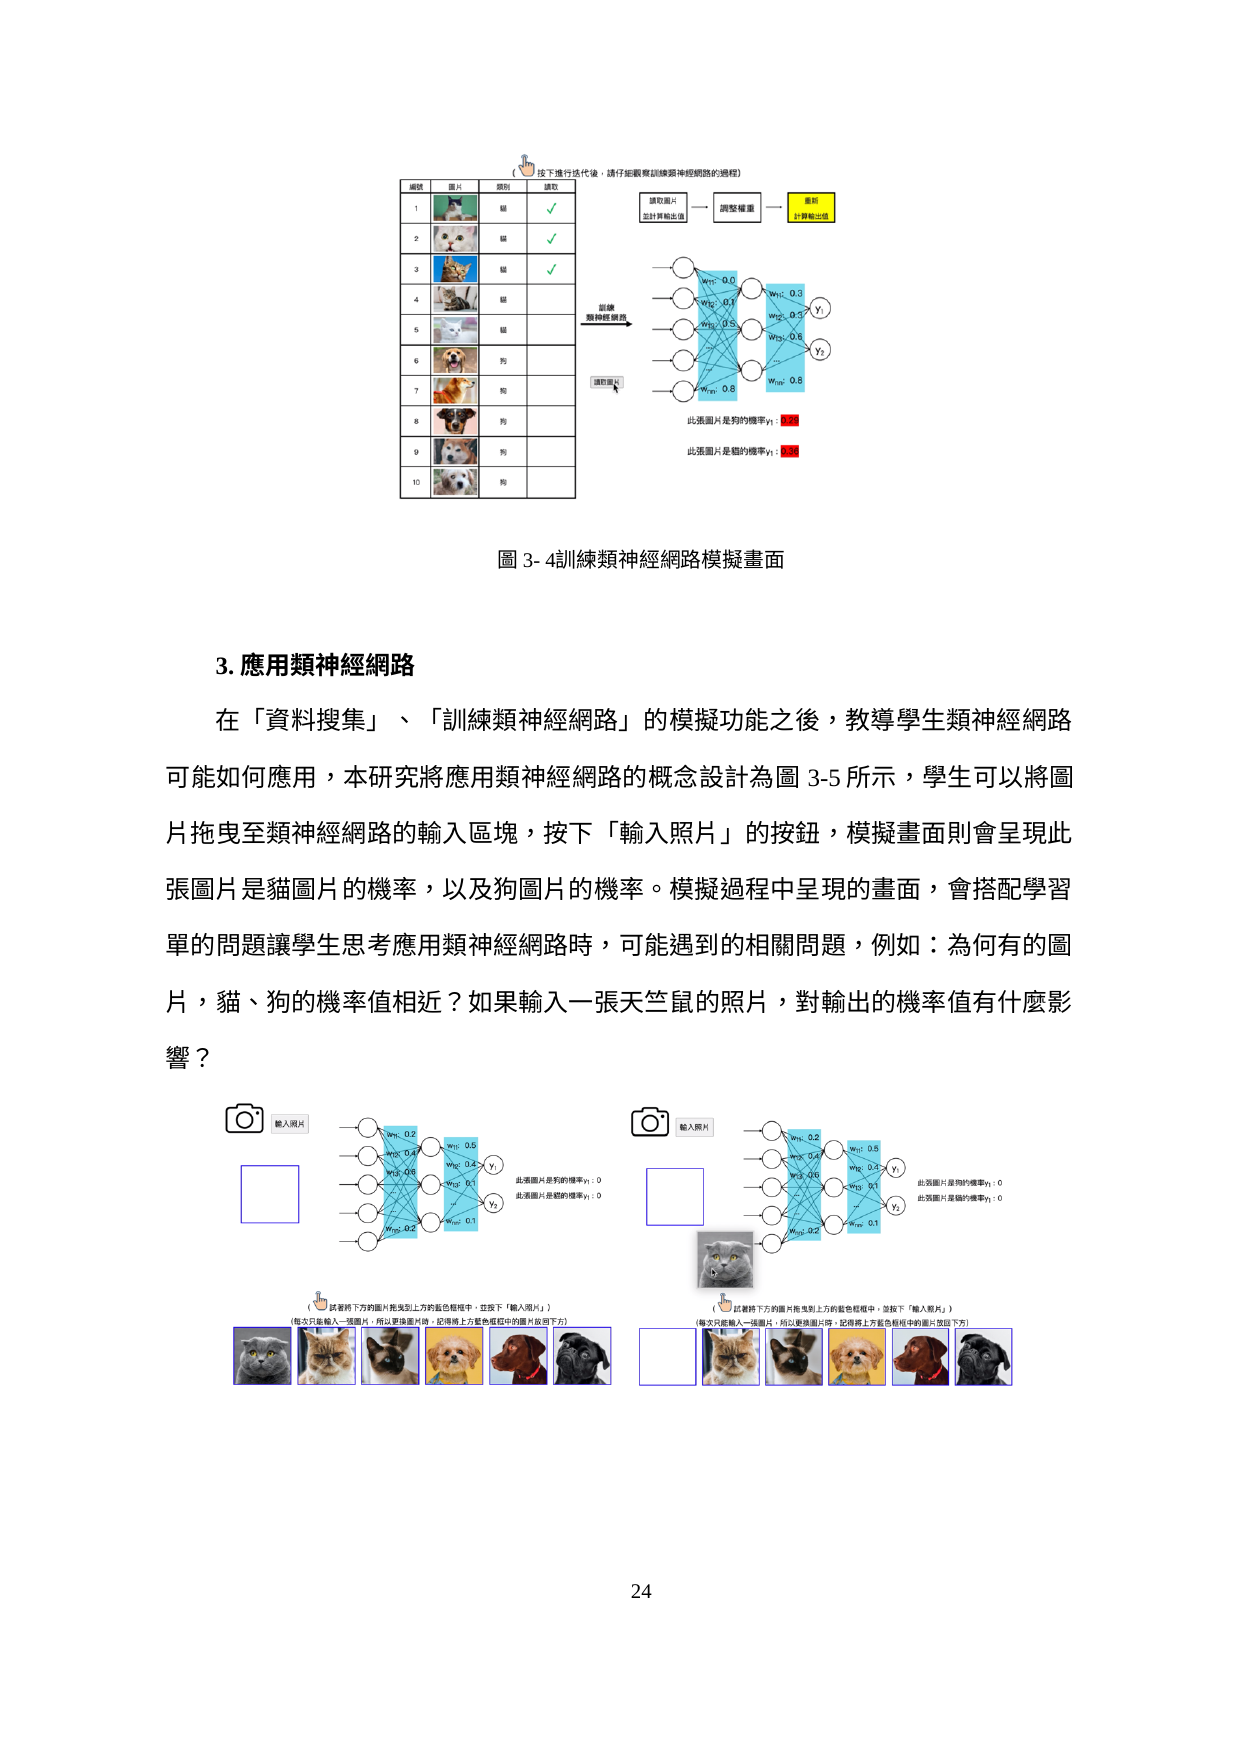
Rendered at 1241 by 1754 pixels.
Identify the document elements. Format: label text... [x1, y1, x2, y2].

text 3. 應用類神經網路 [165, 644, 1075, 682]
text 圖 3- 4訓練類神經網路模擬畫面 [165, 540, 1075, 577]
picture [215, 1095, 1025, 1391]
text 在「資料搜集」、「訓練類神經網路」的模擬功能之後，教導學生類神經網路可能如何應用，本研究將應用類神經網路的概念設計為圖3-5所示，學生可以將圖片拖曳至類神經網路的輸入區塊，按下「輸入照片」的按鈕，模擬畫面則會呈現此張圖片是貓圖片的機率，以及狗圖片的機率。模擬過程中呈現的畫面，會搭配學習單的問題讓學生思考應用類神經網路時，可能遇到的相關問題，例如：為何有的圖片，貓、狗的機率值相近？如果輸入一張天竺鼠的照片，對輸出的機率值有什麼影響？ [165, 700, 1075, 1075]
picture [393, 150, 848, 505]
